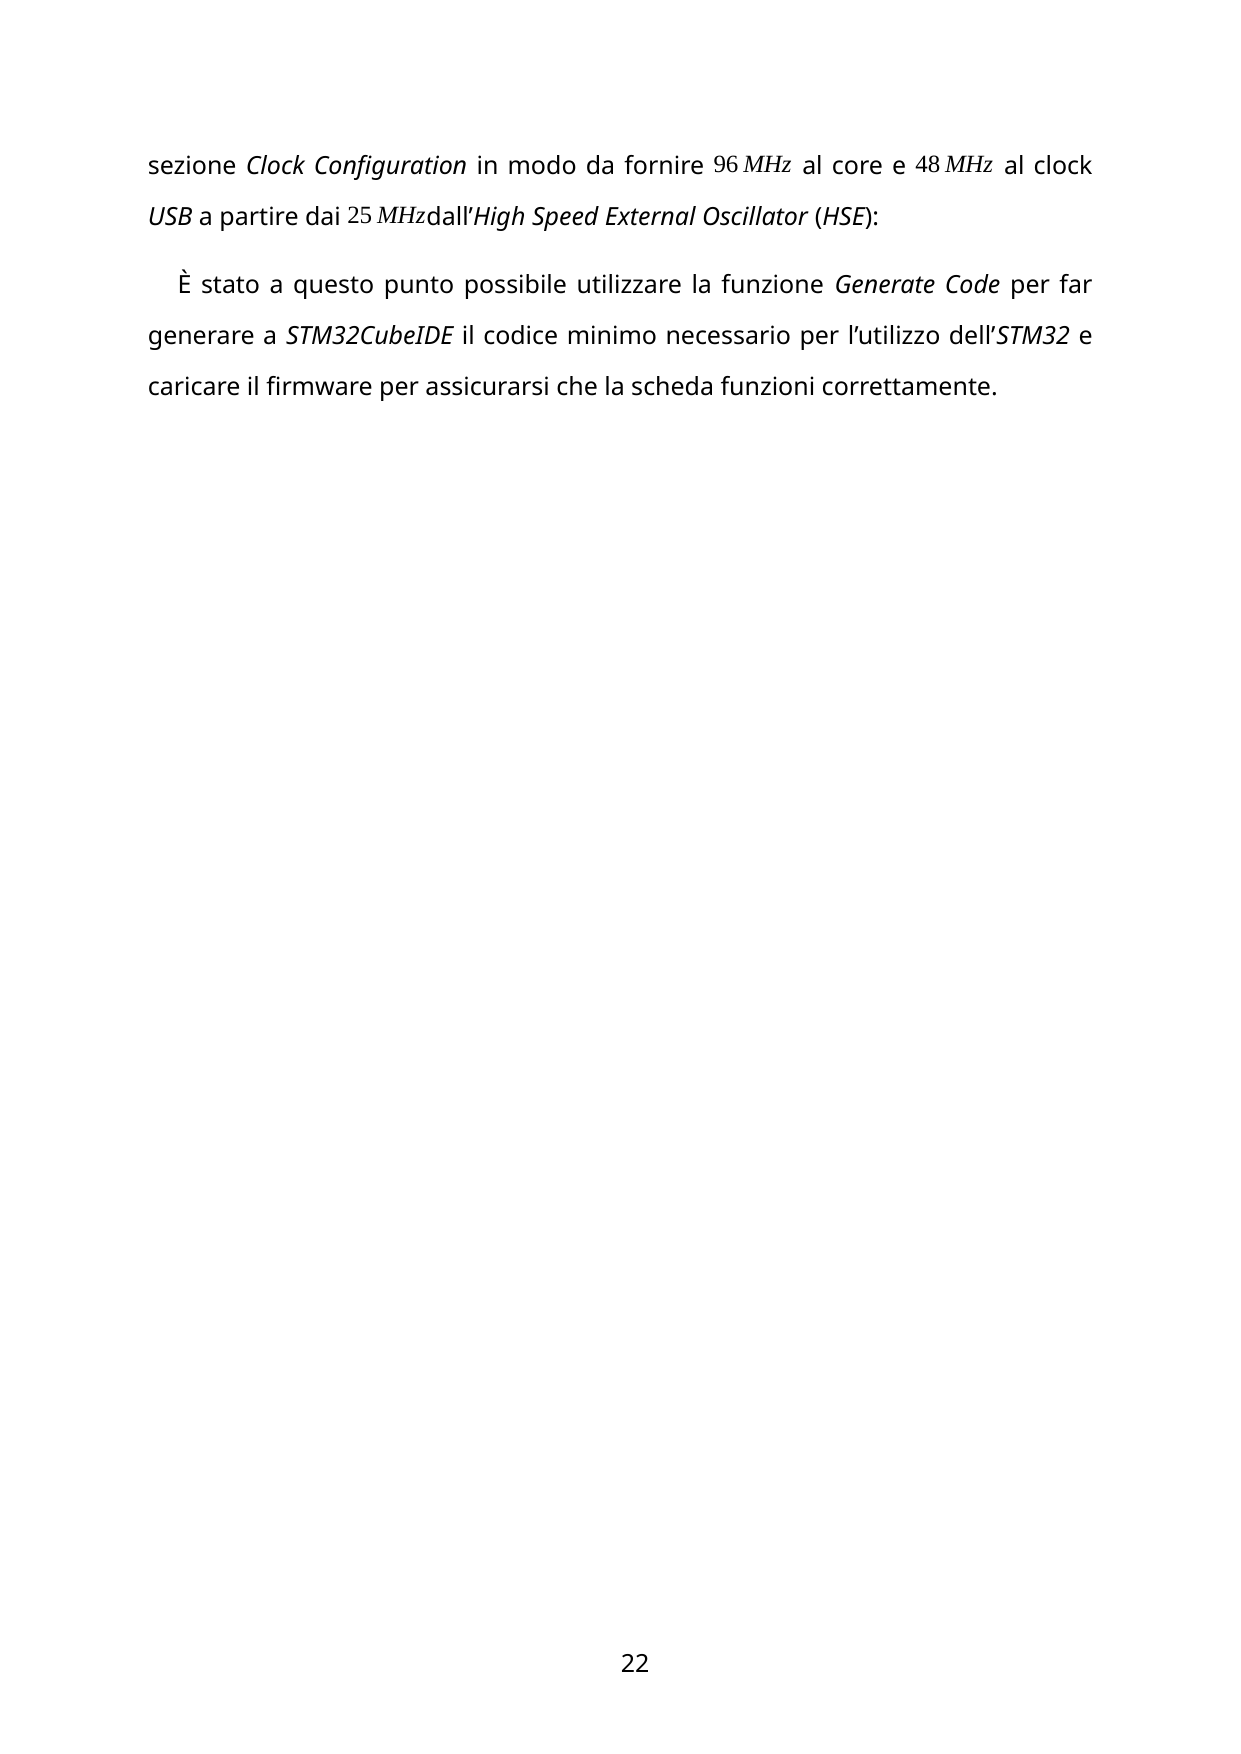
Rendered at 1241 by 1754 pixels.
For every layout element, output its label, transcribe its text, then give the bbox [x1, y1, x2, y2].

text È stato a questo punto possibile utilizzare la funzione Generate Code per far generare a STM32CubeIDE il codice minimo necessario per l’utilizzo dell’STM32 e caricare il firmware per assicurarsi che la scheda funzioni correttamente. [148, 266, 1092, 403]
